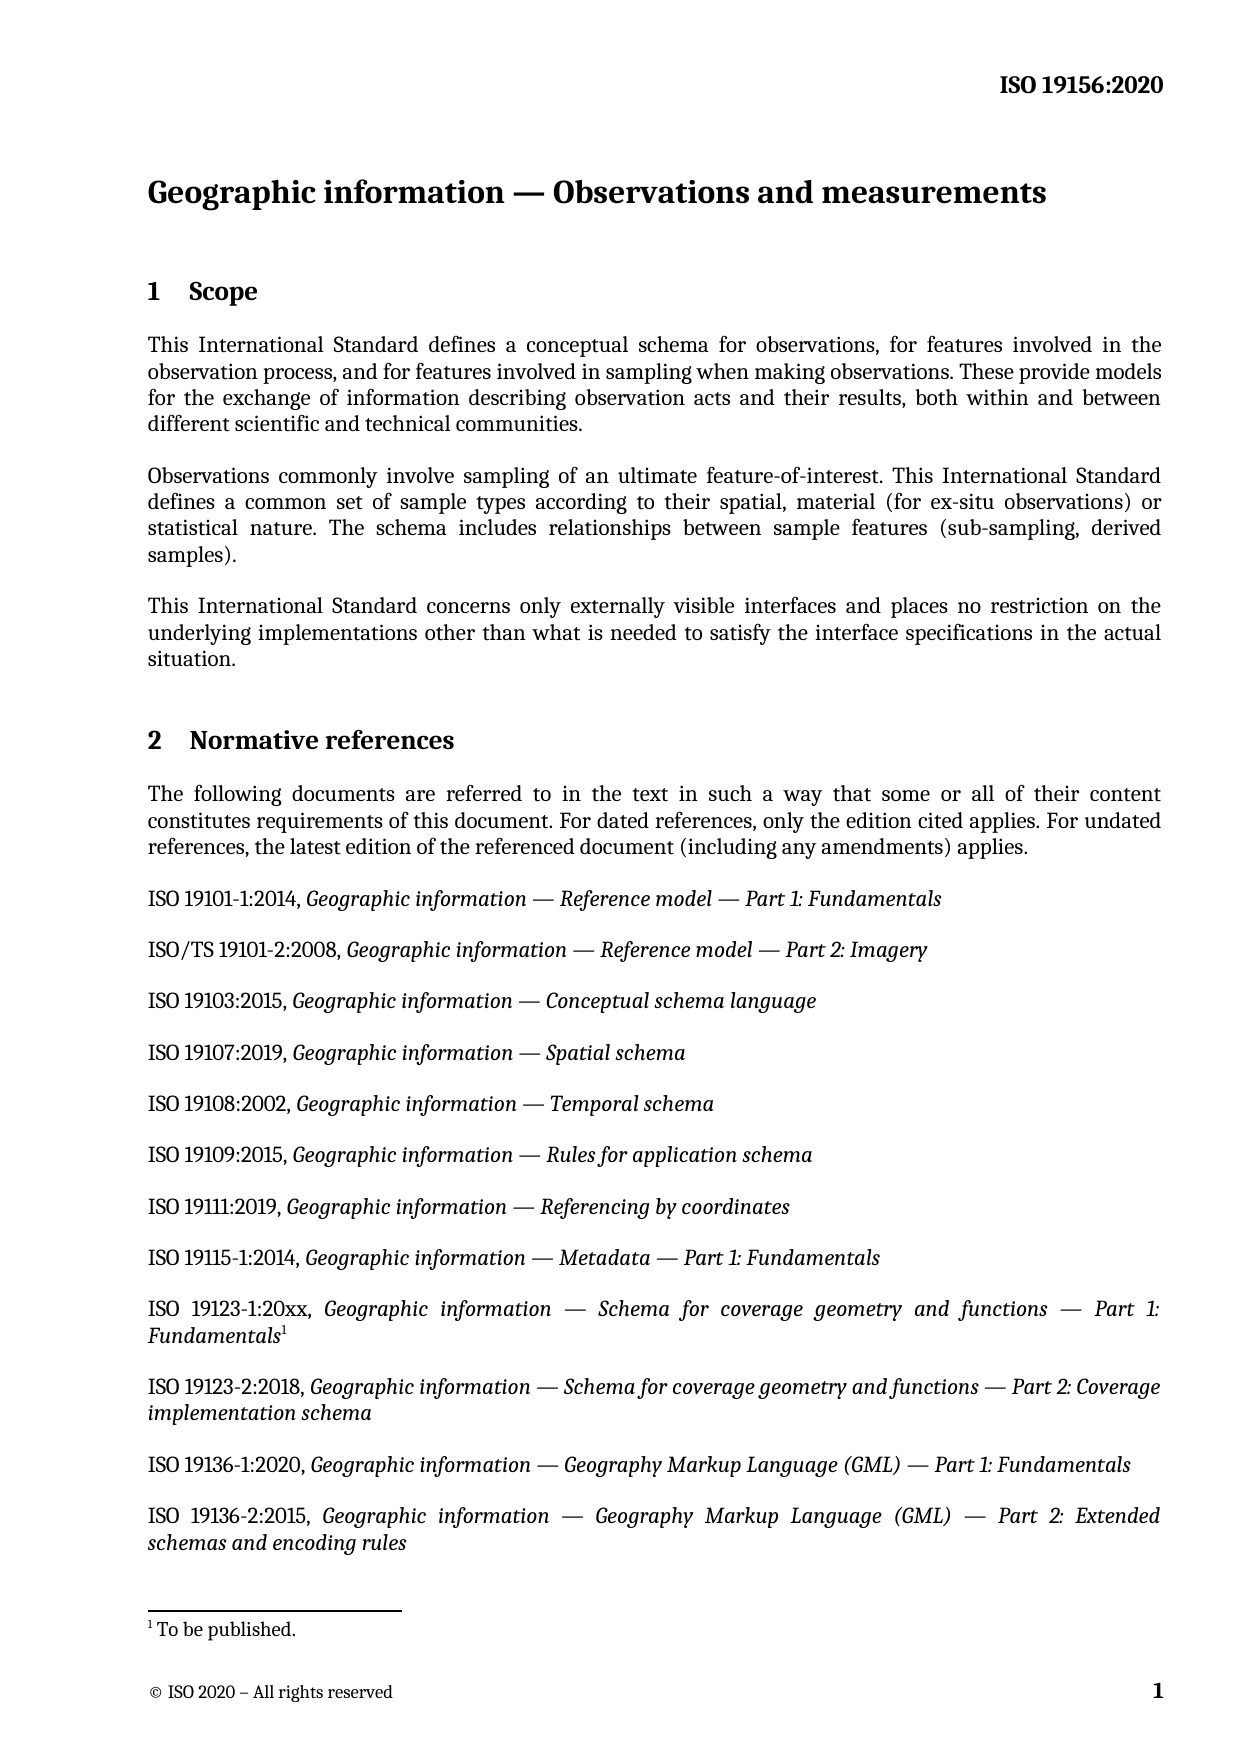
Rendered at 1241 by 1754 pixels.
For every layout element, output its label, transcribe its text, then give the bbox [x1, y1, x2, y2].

text ISO 19108:2002, Geographic information — Temporal schema [148, 1091, 1163, 1117]
text ISO 19101-1:2014, Geographic information — Reference model — Part 1: Fundamentals [148, 885, 1163, 912]
text ISO 19111:2019, Geographic information — Referencing by coordinates [148, 1193, 1163, 1220]
text ISO 19123-2:2018, Geographic information — Schema for coverage geometry and functions — Part 2: Coverage implementation schema [148, 1374, 1163, 1427]
text The following documents are referred to in the text in such a way that some or all of their content constitutes requirements of this document. For dated references, only the edition cited applies. For undated references, the latest edition of the referenced document (including any amendments) applies. [148, 781, 1163, 860]
text ISO 19136-1:2020, Geographic information — Geography Markup Language (GML) — Part 1: Fundamentals [148, 1452, 1163, 1478]
text ISO 19107:2019, Geographic information — Spatial schema [148, 1039, 1163, 1066]
text Observations commonly involve sampling of an ultimate feature-of-interest. This International Standard defines a common set of sample types according to their spatial, material (for ex-situ observations) or statistical nature. The schema includes relationships between sample features (sub-sampling, derived samples). [148, 462, 1163, 568]
text ISO 19123-1:20xx, Geographic information — Schema for coverage geometry and functions — Part 1: Fundamentals [148, 1296, 1163, 1349]
subtitle Scope [148, 276, 1163, 307]
text ISO 19115-1:2014, Geographic information — Metadata — Part 1: Fundamentals [148, 1245, 1163, 1271]
text This International Standard defines a conceptual schema for observations, for features involved in the observation process, and for features involved in sampling when making observations. These provide models for the exchange of information describing observation acts and their results, both within and between different scientific and technical communities. [148, 332, 1163, 437]
text ISO 19109:2015, Geographic information — Rules for application schema [148, 1142, 1163, 1168]
text This International Standard concerns only externally visible interfaces and places no restriction on the underlying implementations other than what is needed to satisfy the interface specifications in the actual situation. [148, 593, 1163, 672]
text ISO 19103:2015, Geographic information — Conceptual schema language [148, 988, 1163, 1014]
title Geographic information — Observations and measurements [148, 174, 1163, 210]
text ISO 19136-2:2015, Geographic information — Geography Markup Language (GML) — Part 2: Extended schemas and encoding rules [148, 1503, 1163, 1556]
text ISO/TS 19101-2:2008, Geographic information — Reference model — Part 2: Imagery [148, 937, 1163, 963]
subtitle Normative references [148, 725, 1163, 756]
